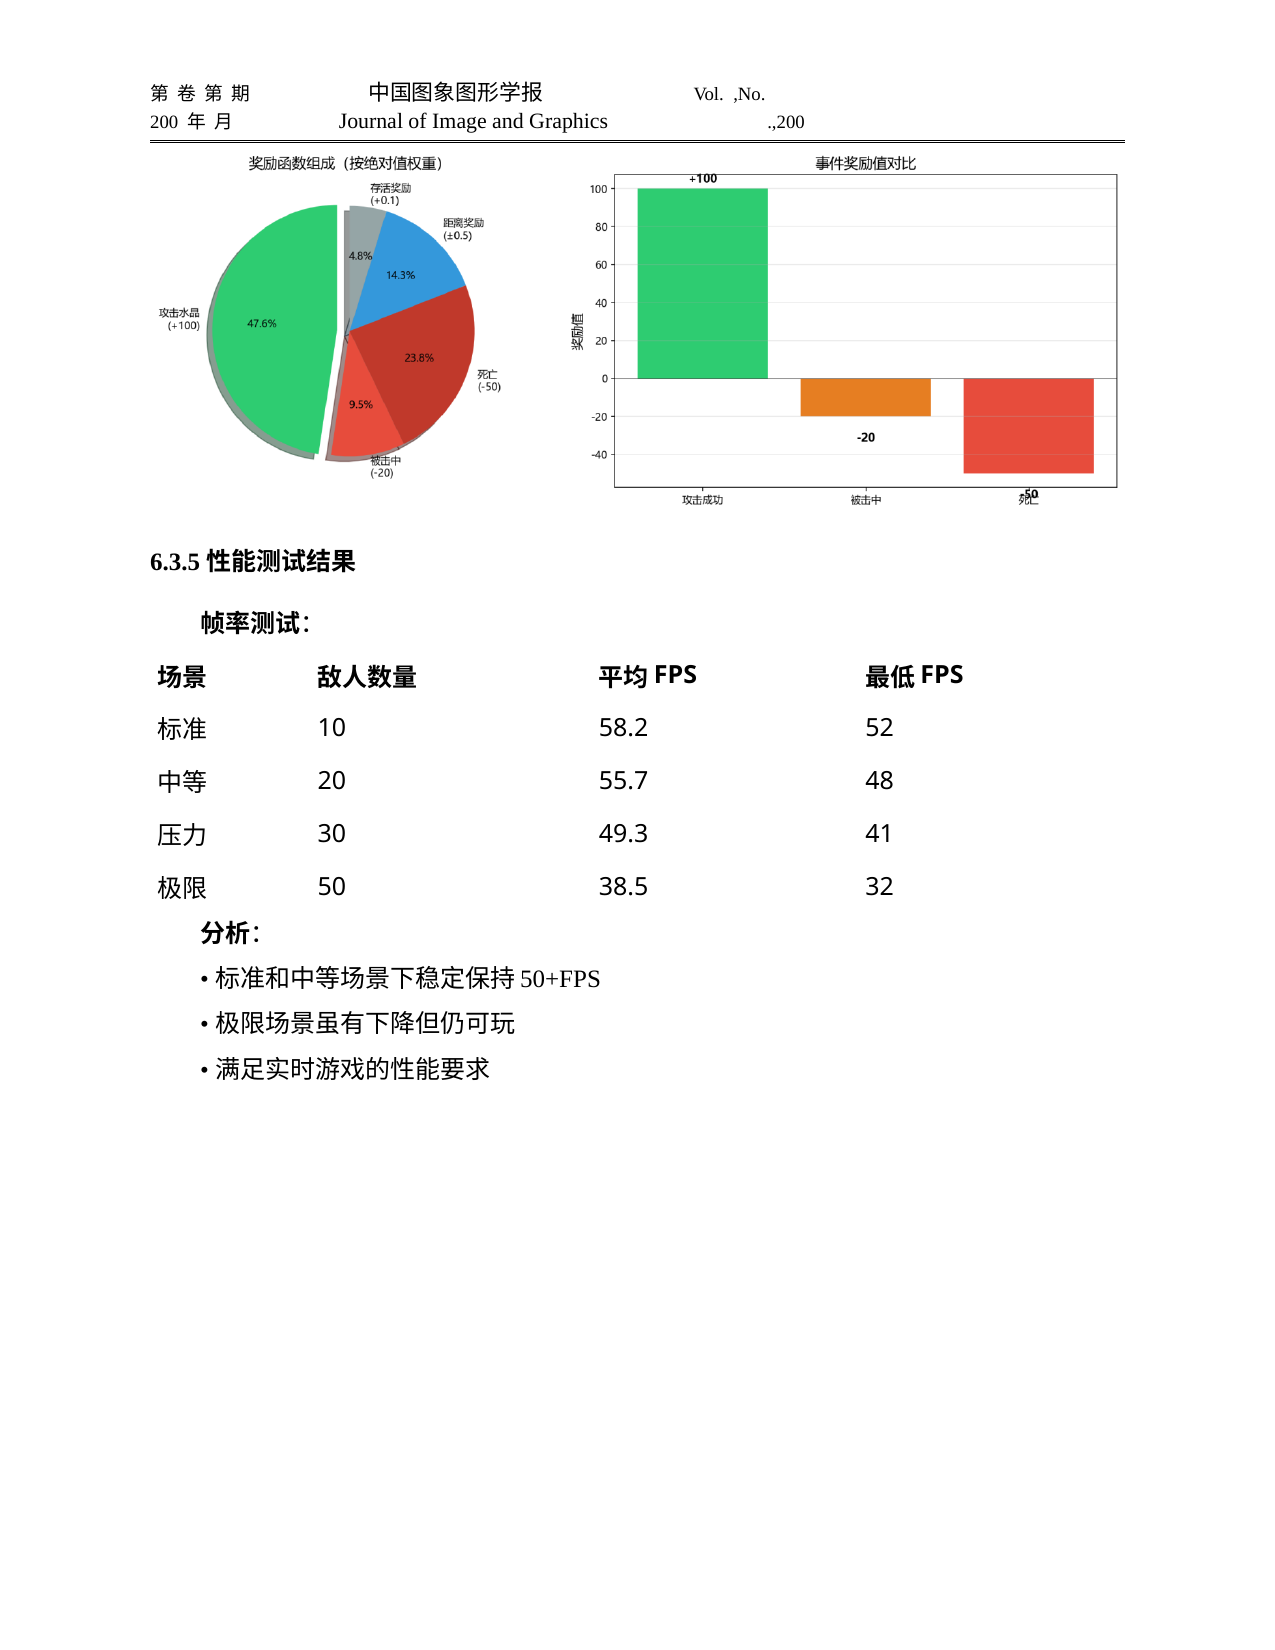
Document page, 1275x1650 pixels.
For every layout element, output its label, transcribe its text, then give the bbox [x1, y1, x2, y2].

text • 满足实时游戏的性能要求 [150, 1049, 1125, 1085]
table_cell 52 [857, 702, 1123, 754]
table_cell 32 [857, 860, 1123, 913]
text • 标准和中等场景下稳定保持50+FPS [150, 958, 1125, 995]
table_header 最低FPS [857, 649, 1123, 702]
table_cell 标准 [149, 702, 309, 754]
table_header 平均FPS [590, 649, 857, 702]
table_header 敌人数量 [309, 649, 590, 702]
text • 极限场景虽有下降但仍可玩 [150, 1004, 1125, 1040]
table_cell 58.2 [590, 702, 857, 754]
table_header 场景 [149, 649, 309, 702]
table_cell 50 [309, 860, 590, 913]
table_cell 20 [309, 755, 590, 807]
table_cell 30 [309, 808, 590, 860]
table_cell 55.7 [590, 755, 857, 807]
table_cell 41 [857, 808, 1123, 860]
text 分析： [150, 913, 1125, 949]
table_cell 48 [857, 755, 1123, 807]
picture [151, 150, 1124, 513]
table_cell 49.3 [590, 808, 857, 860]
subtitle 6.3.5 性能测试结果 [150, 542, 1125, 578]
table_cell 38.5 [590, 860, 857, 913]
table_cell 中等 [149, 755, 309, 807]
table_cell 极限 [149, 860, 309, 913]
text 帧率测试： [150, 603, 1125, 639]
table_cell 10 [309, 702, 590, 754]
table_cell 压力 [149, 808, 309, 860]
